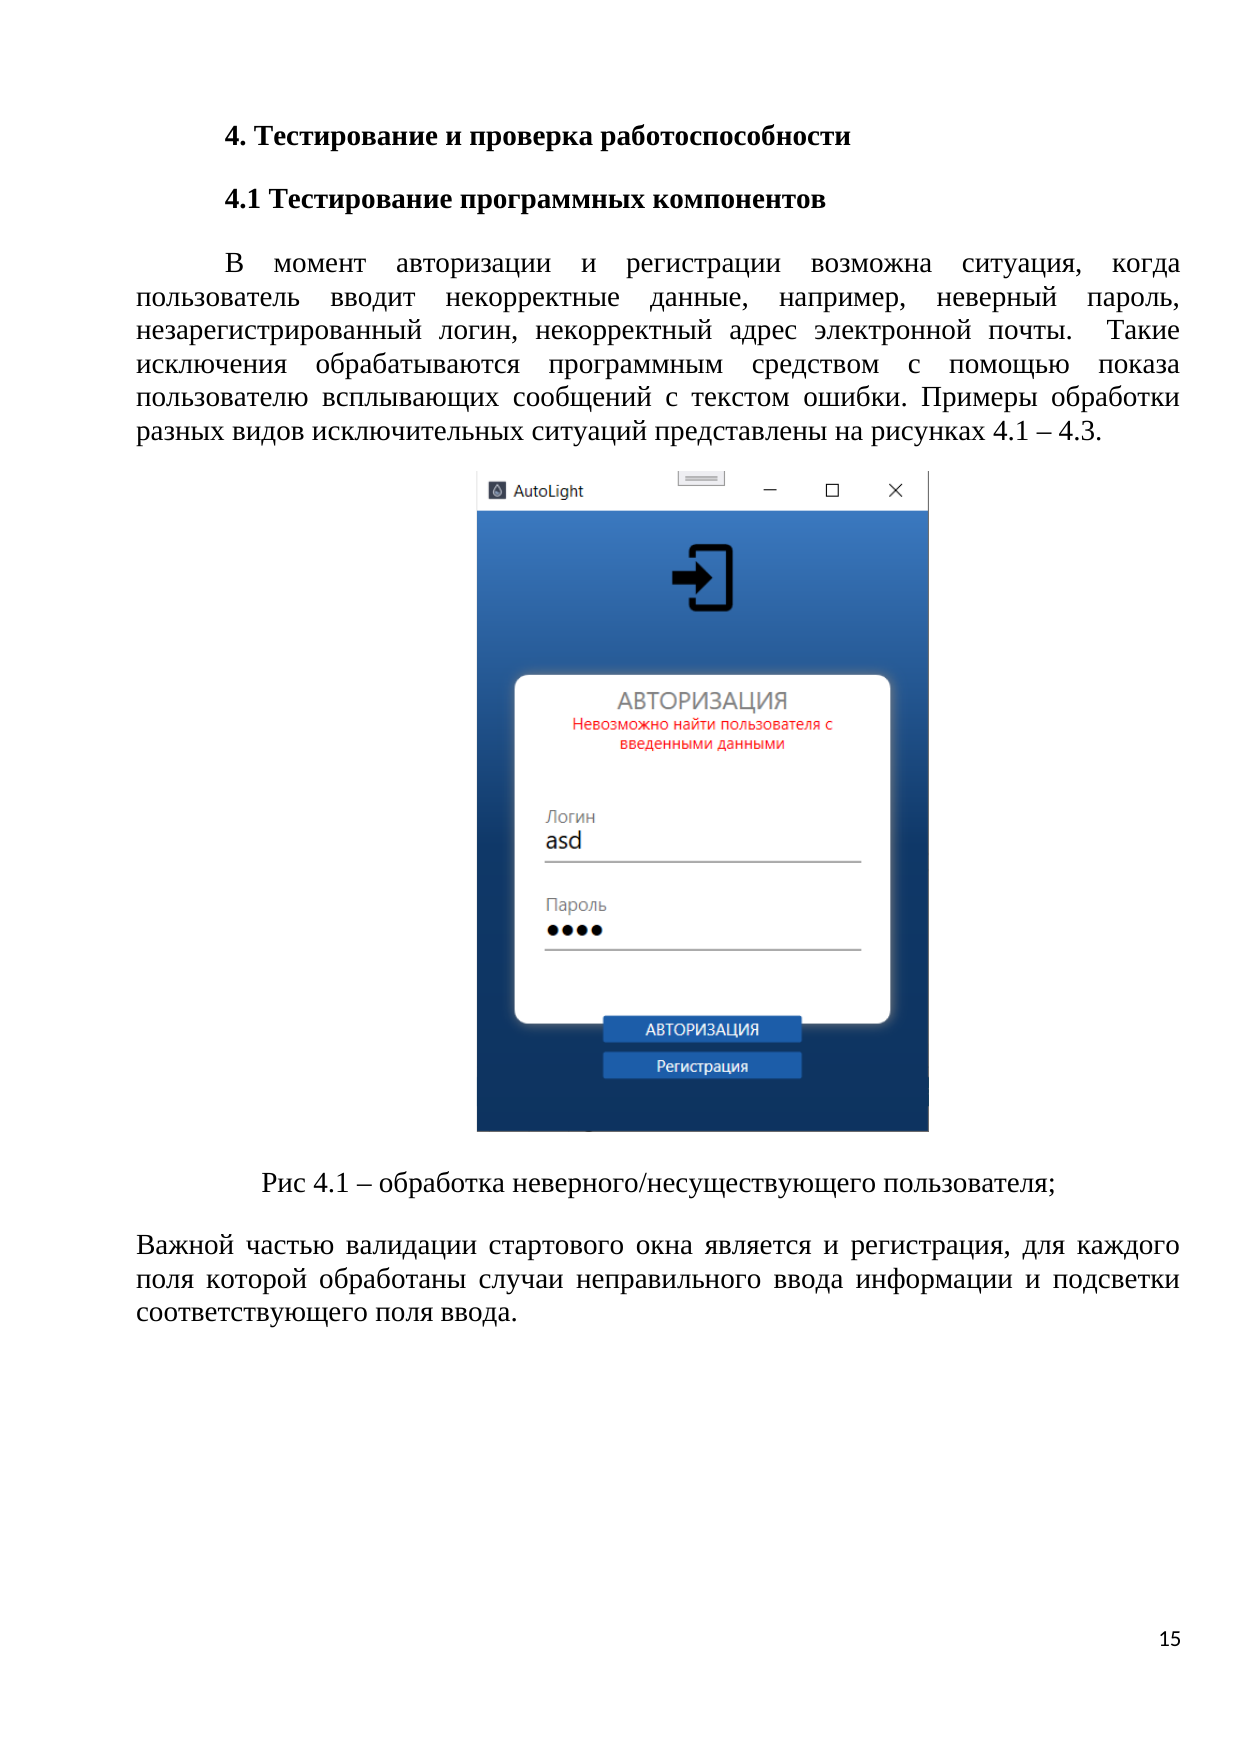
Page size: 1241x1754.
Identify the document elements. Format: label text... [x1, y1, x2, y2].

subtitle 4.1 Тестирование программных компонентов [171, 182, 1181, 215]
picture [476, 471, 929, 1132]
text Важной частью валидации стартового окна является и регистрация, для каждого поля которой обработаны случаи неправильного ввода информации и подсветки соответствующего поля ввода. [136, 1227, 1181, 1328]
text В момент авторизации и регистрации возможна ситуация, когда пользователь вводит некорректные данные, например, неверный пароль, незарегистрированный логин, некорректный адрес электронной почты. Такие исключения обрабатываются программным средством с помощью показа пользователю всплывающих сообщений с текстом ошибки. Примеры обработки разных видов исключительных ситуаций представлены на рисунках 4.1 – 4.3. [136, 245, 1181, 446]
text Рис 4.1 – обработка неверного/несуществующего пользователя; [136, 1165, 1181, 1198]
subtitle 4. Тестирование и проверка работоспособности [171, 118, 1181, 152]
